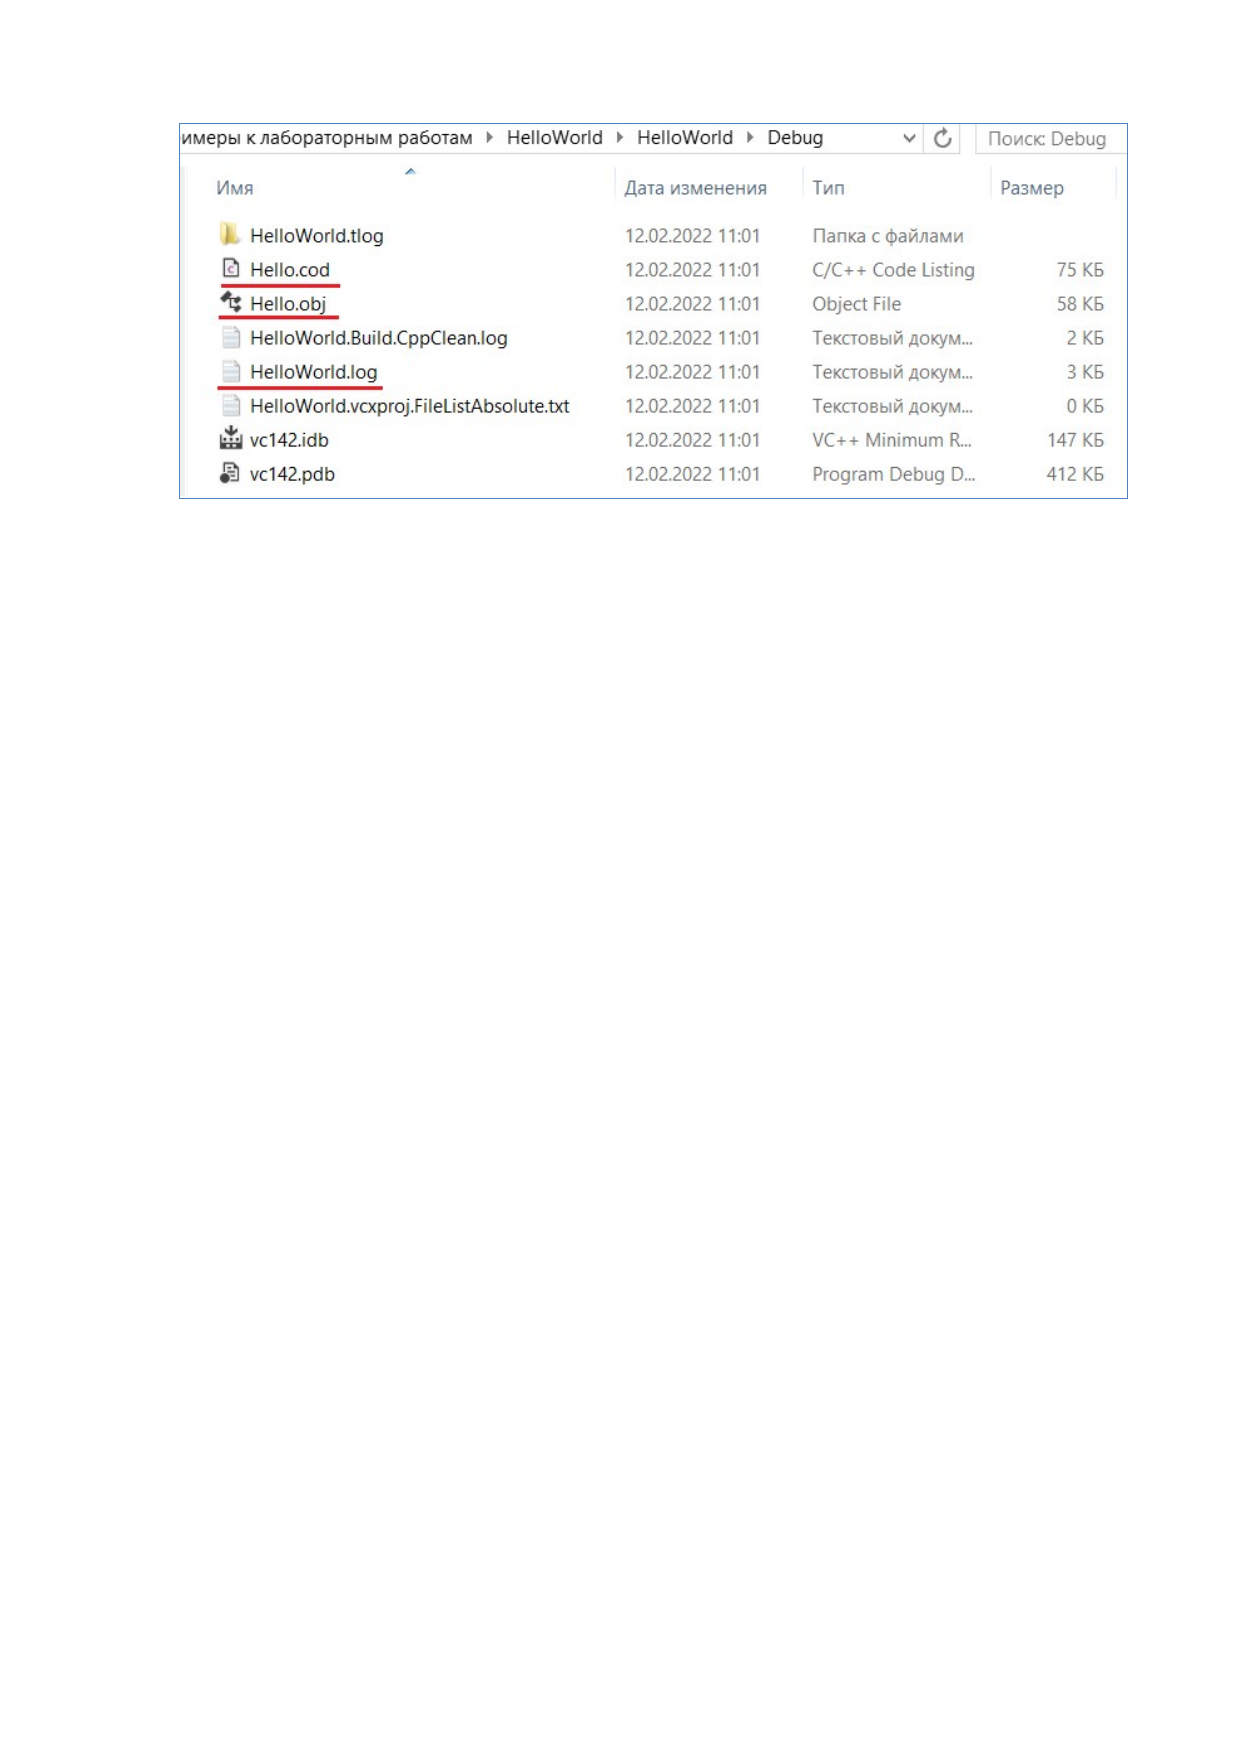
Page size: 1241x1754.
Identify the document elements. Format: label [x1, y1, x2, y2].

picture [180, 124, 1127, 496]
